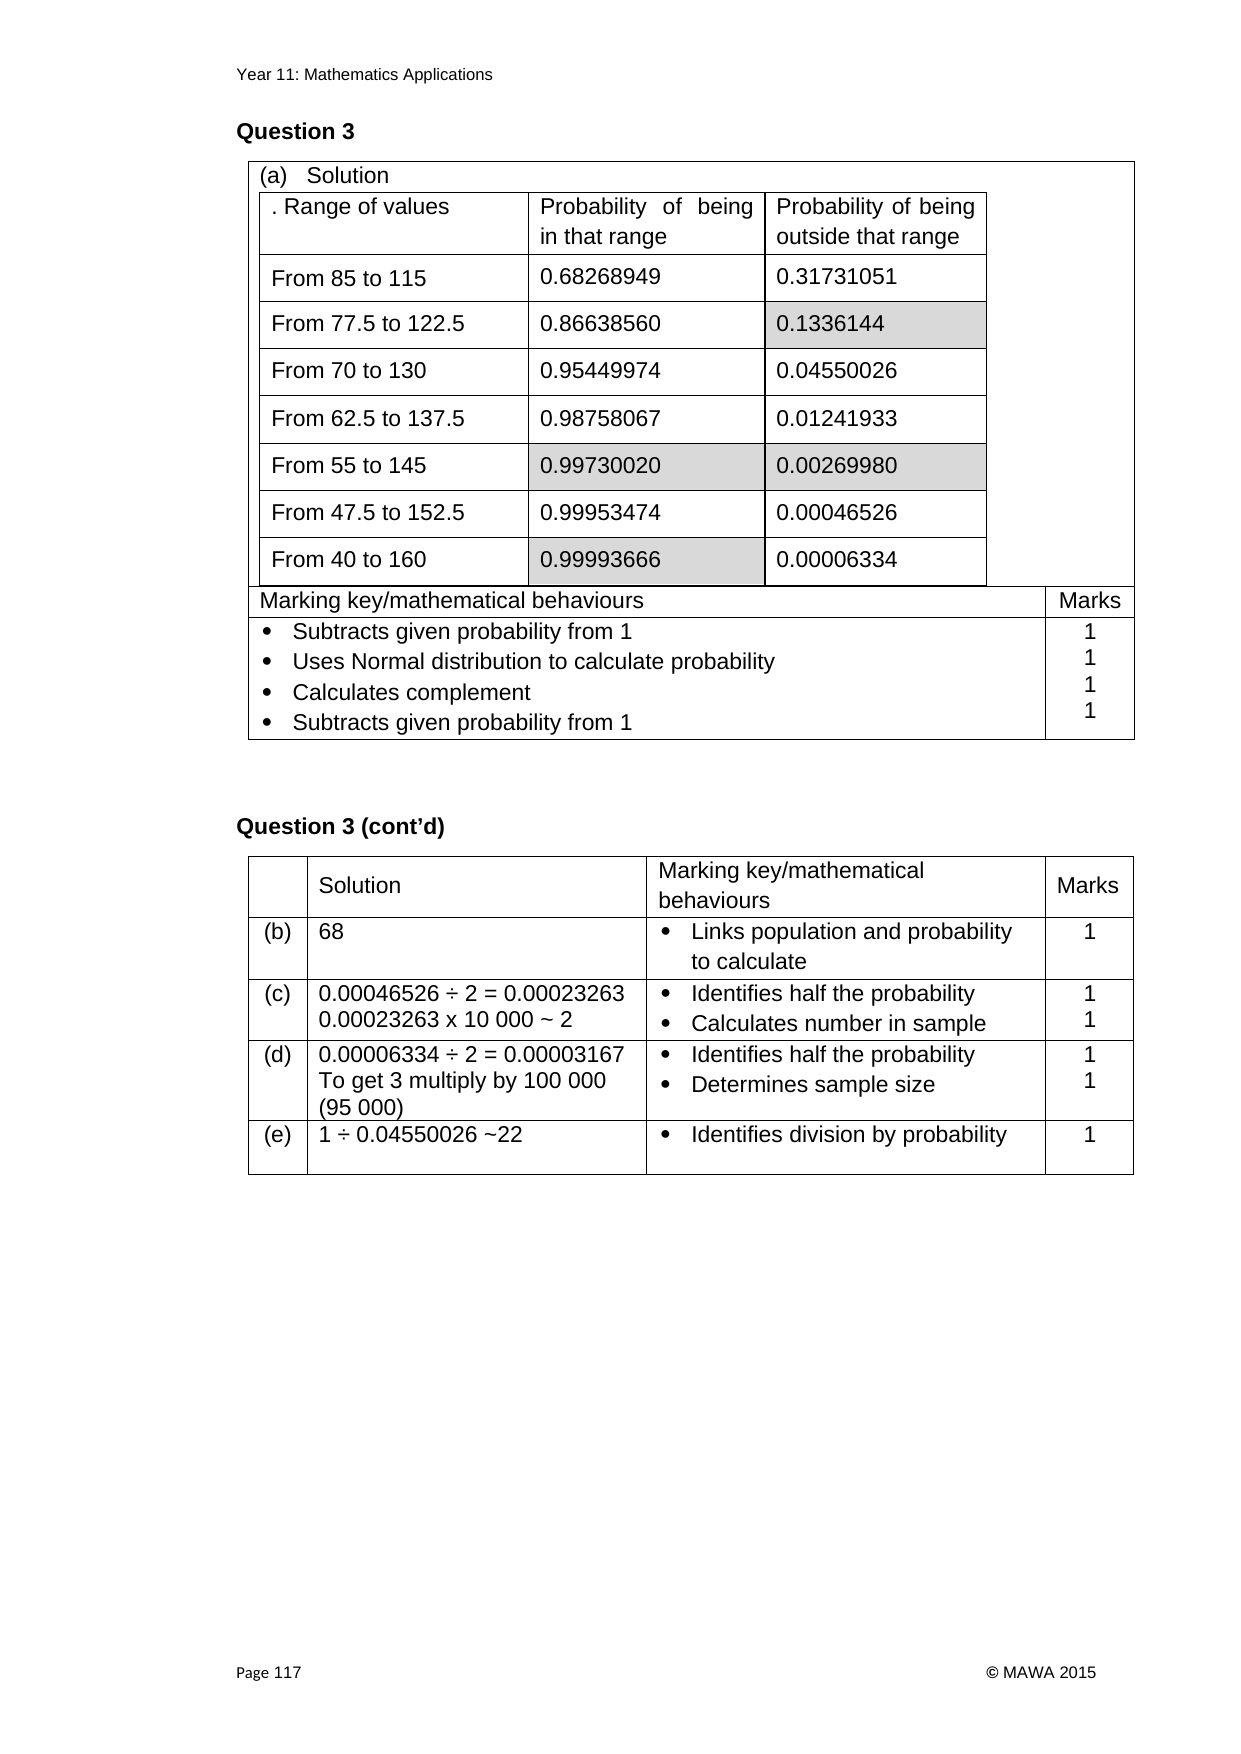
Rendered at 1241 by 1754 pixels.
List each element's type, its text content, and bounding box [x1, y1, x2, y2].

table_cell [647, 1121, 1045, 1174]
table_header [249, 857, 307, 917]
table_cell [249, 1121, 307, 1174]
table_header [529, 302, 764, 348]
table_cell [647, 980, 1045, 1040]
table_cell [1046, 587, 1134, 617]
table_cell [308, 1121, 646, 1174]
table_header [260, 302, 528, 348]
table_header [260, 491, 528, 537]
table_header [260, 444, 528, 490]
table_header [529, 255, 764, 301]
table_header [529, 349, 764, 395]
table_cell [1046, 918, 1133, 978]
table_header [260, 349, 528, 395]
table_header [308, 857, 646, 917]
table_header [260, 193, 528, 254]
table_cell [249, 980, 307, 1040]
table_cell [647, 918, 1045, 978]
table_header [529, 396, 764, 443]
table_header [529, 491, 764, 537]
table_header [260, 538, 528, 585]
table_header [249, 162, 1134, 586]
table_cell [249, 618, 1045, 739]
text Question 3 [236, 118, 1122, 144]
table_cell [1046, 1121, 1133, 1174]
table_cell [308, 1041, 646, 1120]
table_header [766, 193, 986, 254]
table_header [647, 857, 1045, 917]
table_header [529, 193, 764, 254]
text Question 3 (cont’d) [236, 813, 1122, 839]
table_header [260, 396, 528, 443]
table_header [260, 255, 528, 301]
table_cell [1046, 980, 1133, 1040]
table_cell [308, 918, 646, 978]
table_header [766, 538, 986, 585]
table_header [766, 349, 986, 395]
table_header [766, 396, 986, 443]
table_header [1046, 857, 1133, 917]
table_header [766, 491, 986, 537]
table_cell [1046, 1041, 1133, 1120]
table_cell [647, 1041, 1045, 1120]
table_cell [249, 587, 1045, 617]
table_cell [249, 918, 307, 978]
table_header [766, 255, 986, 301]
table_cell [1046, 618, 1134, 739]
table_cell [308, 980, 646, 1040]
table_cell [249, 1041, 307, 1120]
